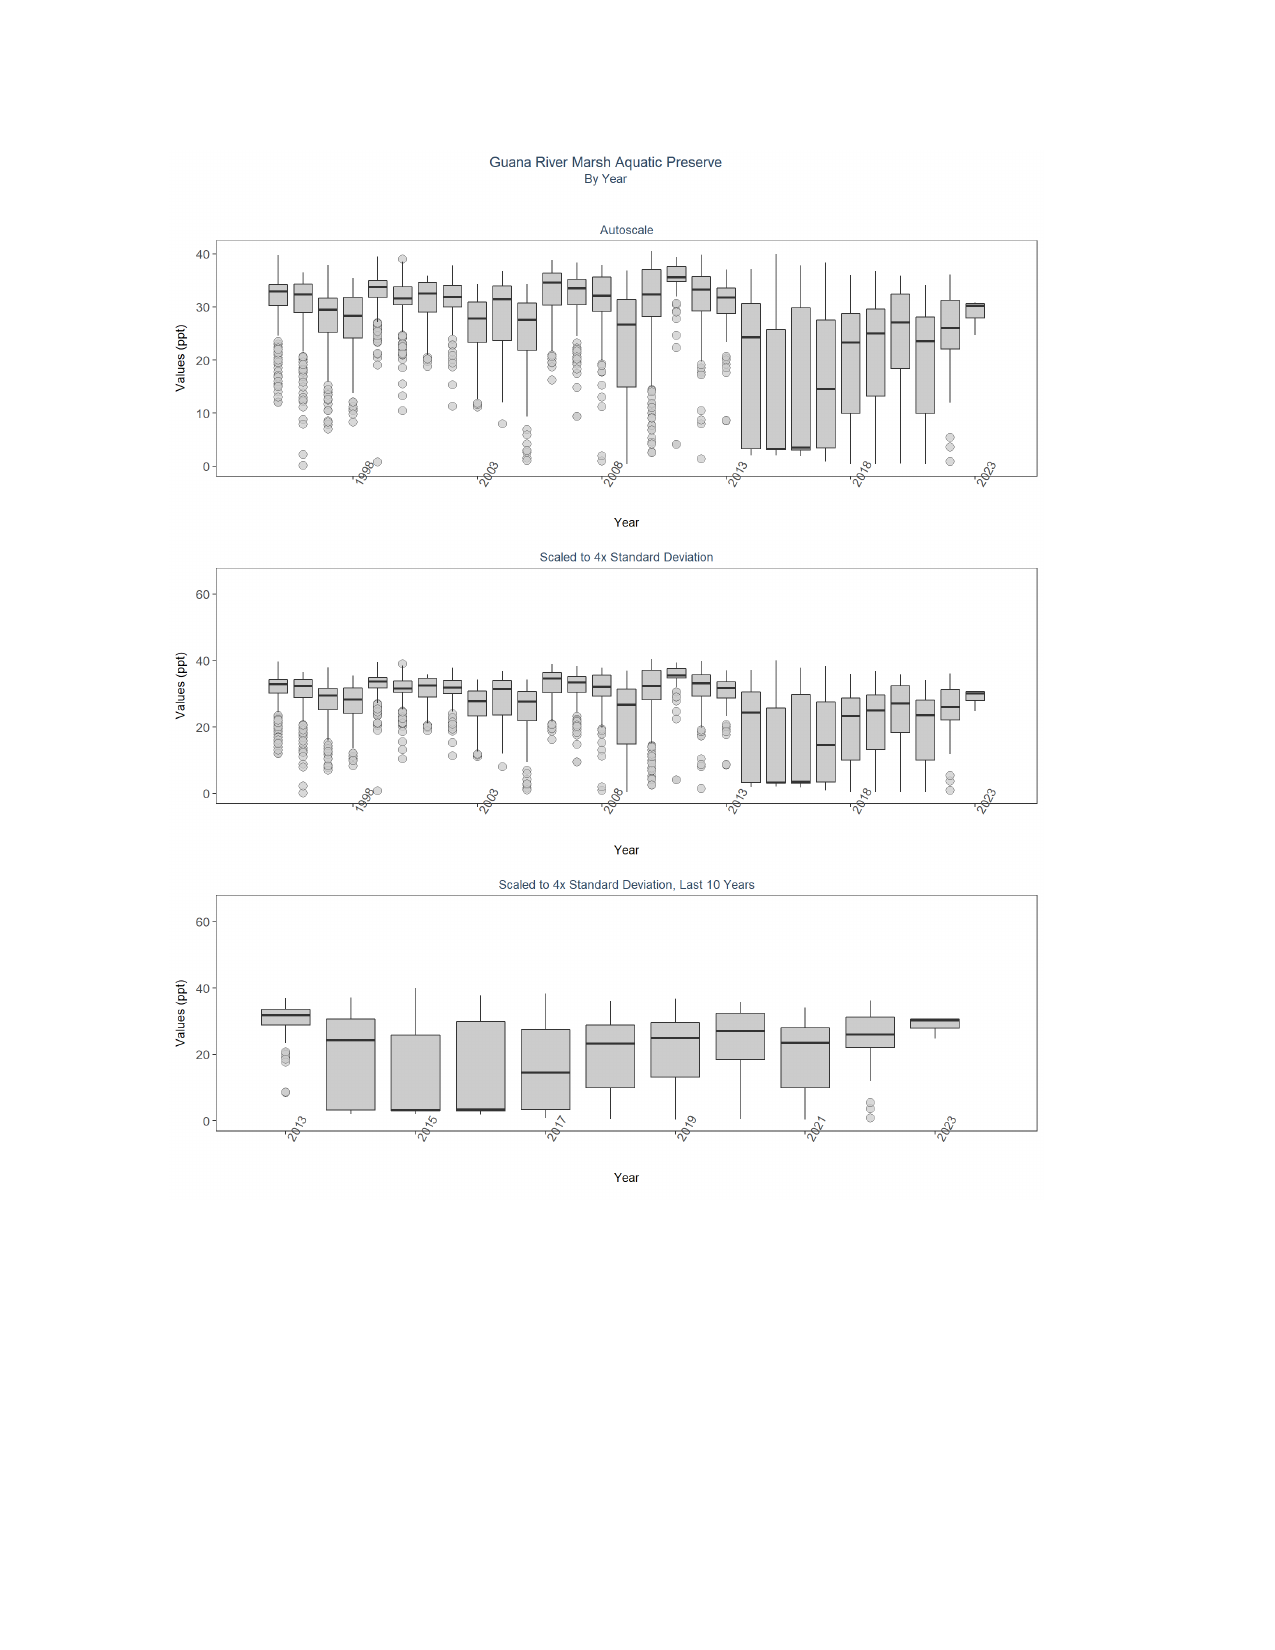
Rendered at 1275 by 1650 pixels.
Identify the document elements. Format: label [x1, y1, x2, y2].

picture [168, 150, 1044, 1200]
